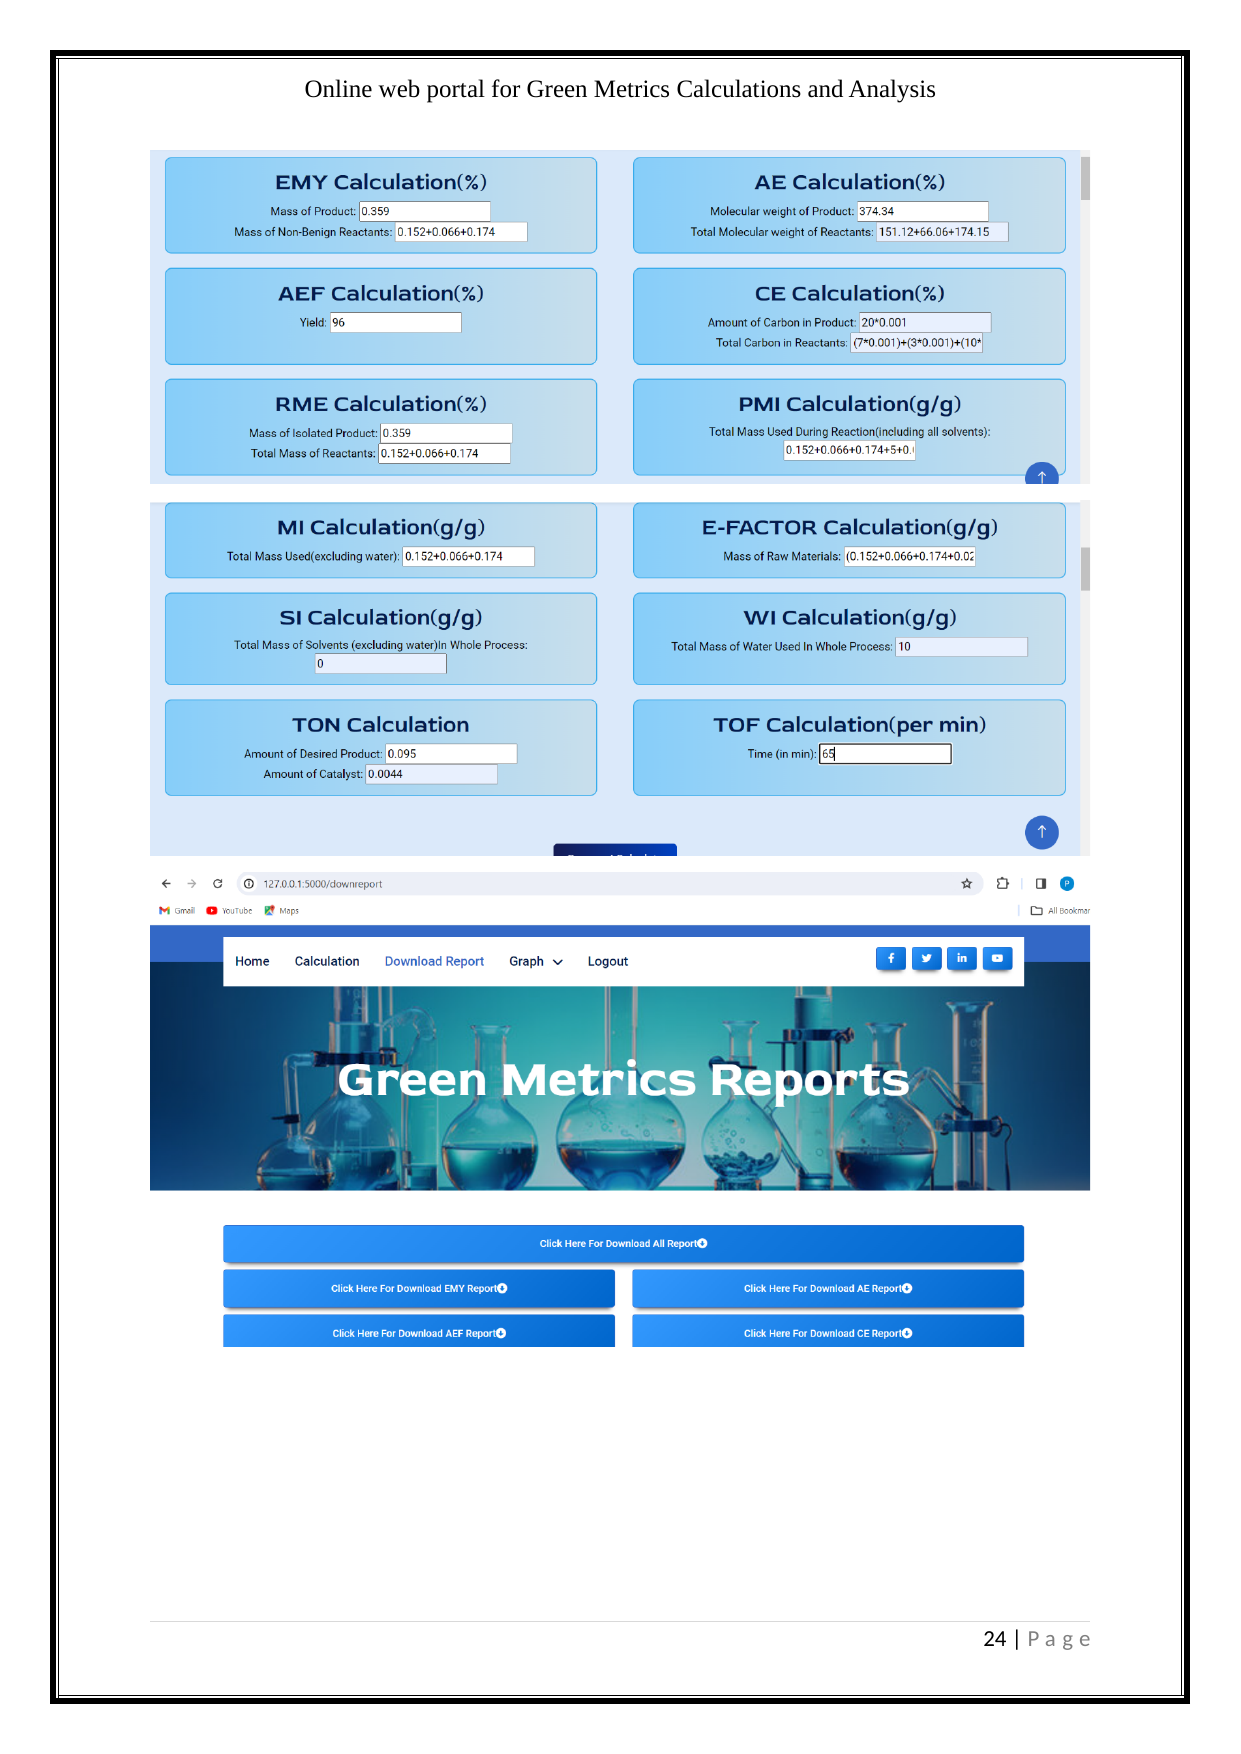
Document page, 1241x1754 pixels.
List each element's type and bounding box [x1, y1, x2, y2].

picture [150, 150, 1091, 484]
picture [150, 500, 1091, 856]
picture [150, 872, 1091, 1347]
